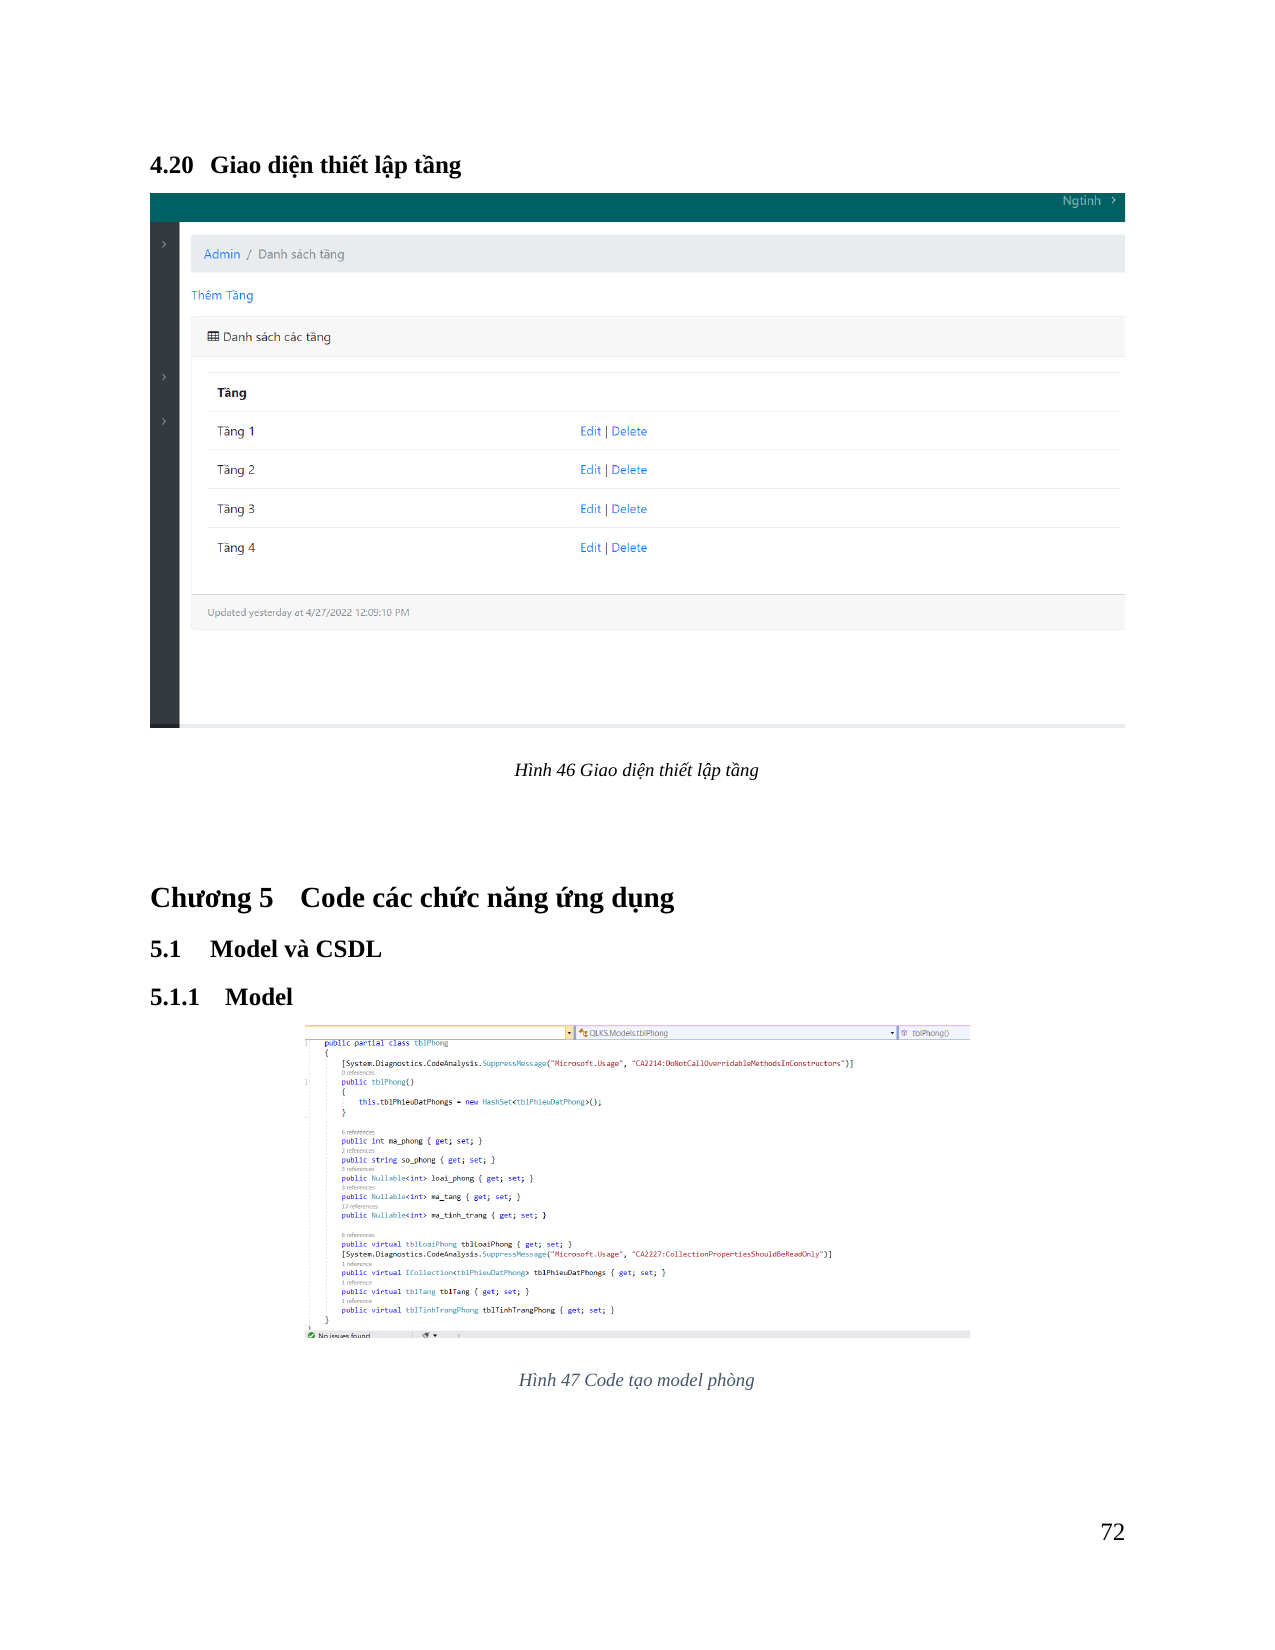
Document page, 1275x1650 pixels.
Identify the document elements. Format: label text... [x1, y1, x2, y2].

subtitle Giao diện thiết lập tầng [150, 150, 1125, 179]
text Hình 47 Code tạo model phòng [150, 1368, 1125, 1390]
subtitle Model [150, 982, 1125, 1011]
subtitle Code các chức năng ứng dụng [150, 880, 1125, 913]
text Hình 46 Giao diện thiết lập tầng [150, 759, 1125, 780]
subtitle Model và CSDL [150, 934, 1125, 963]
picture [305, 1025, 971, 1338]
picture [150, 193, 1125, 728]
